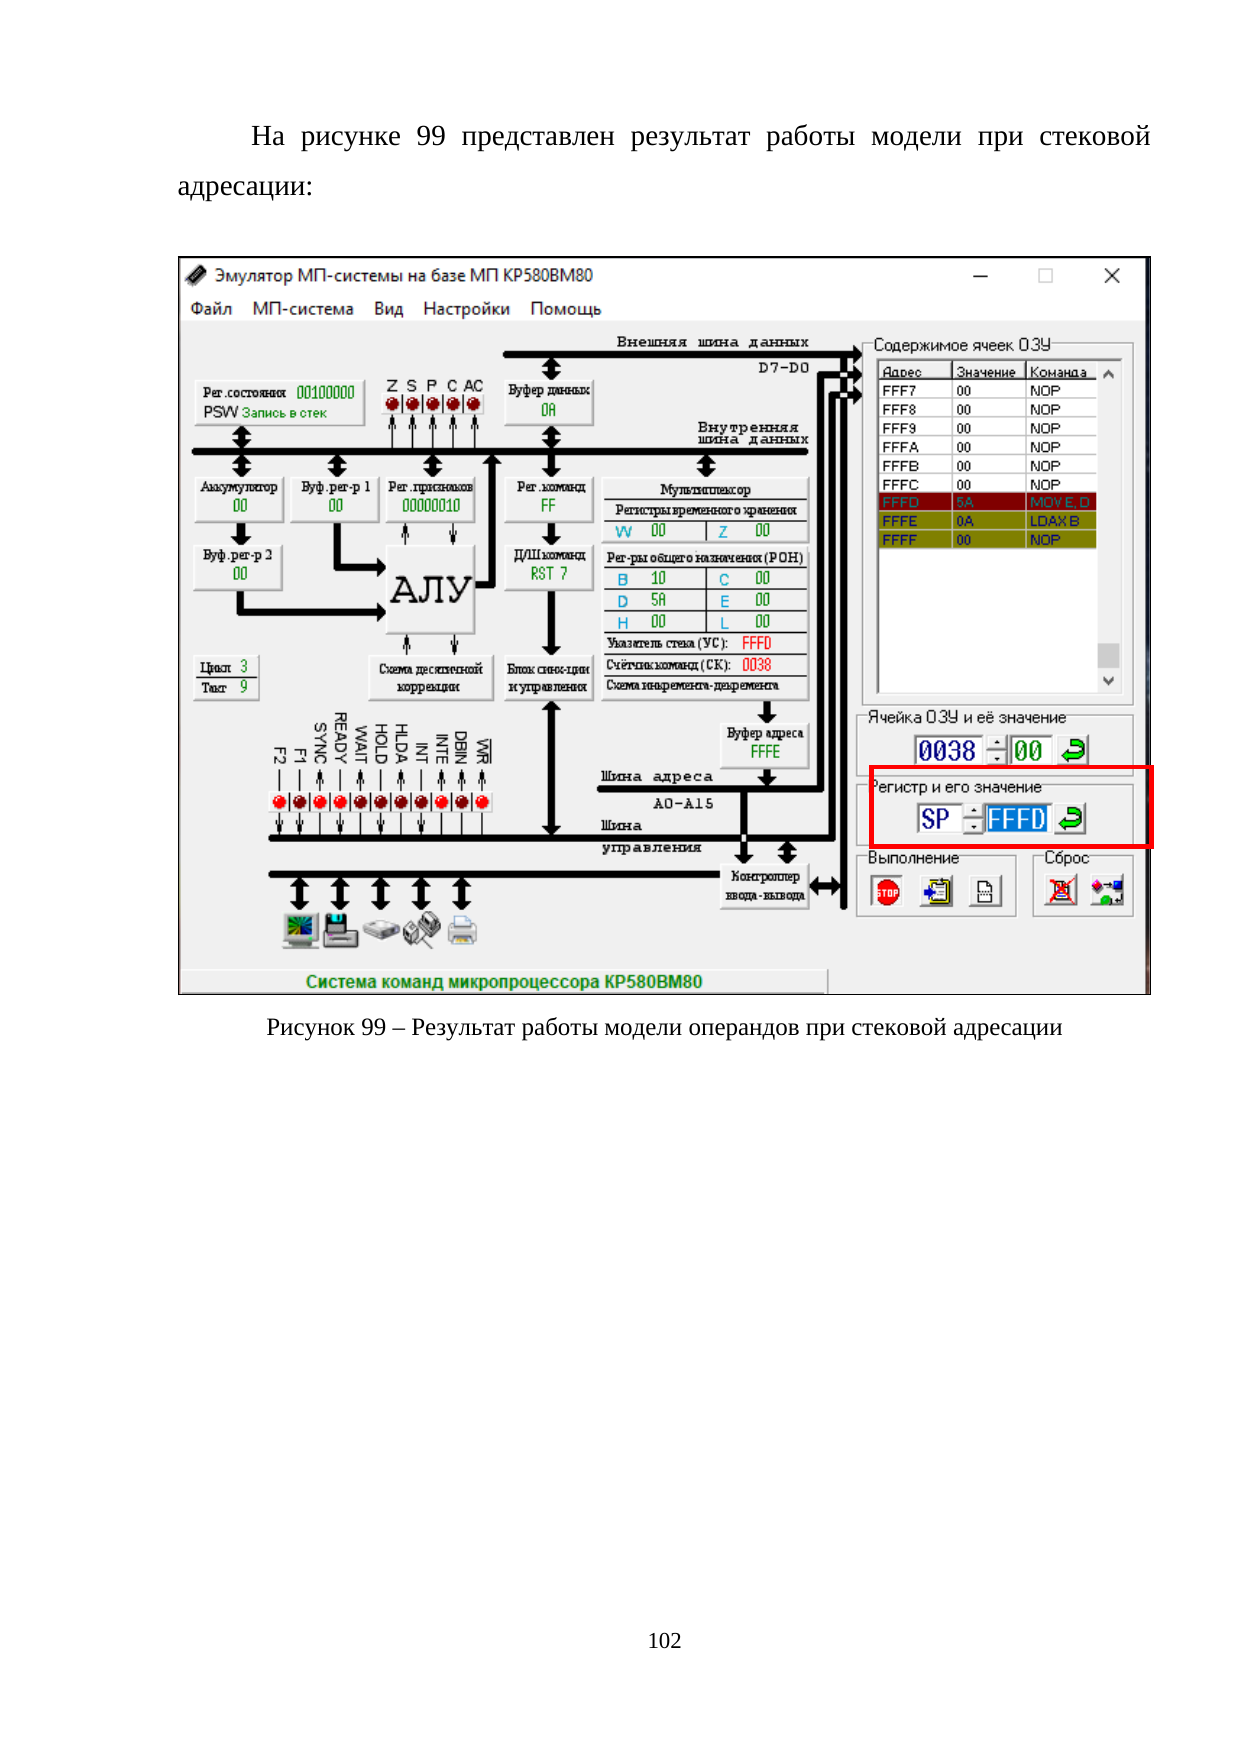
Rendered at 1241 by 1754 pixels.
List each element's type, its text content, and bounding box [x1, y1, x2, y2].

picture [874, 769, 1149, 844]
text Рисунок 99 – Результат работы модели операндов при стековой адресации [177, 1012, 1152, 1041]
picture [179, 258, 1150, 994]
text На рисунке 99 представлен результат работы модели при стековой адресации: [177, 118, 1152, 202]
